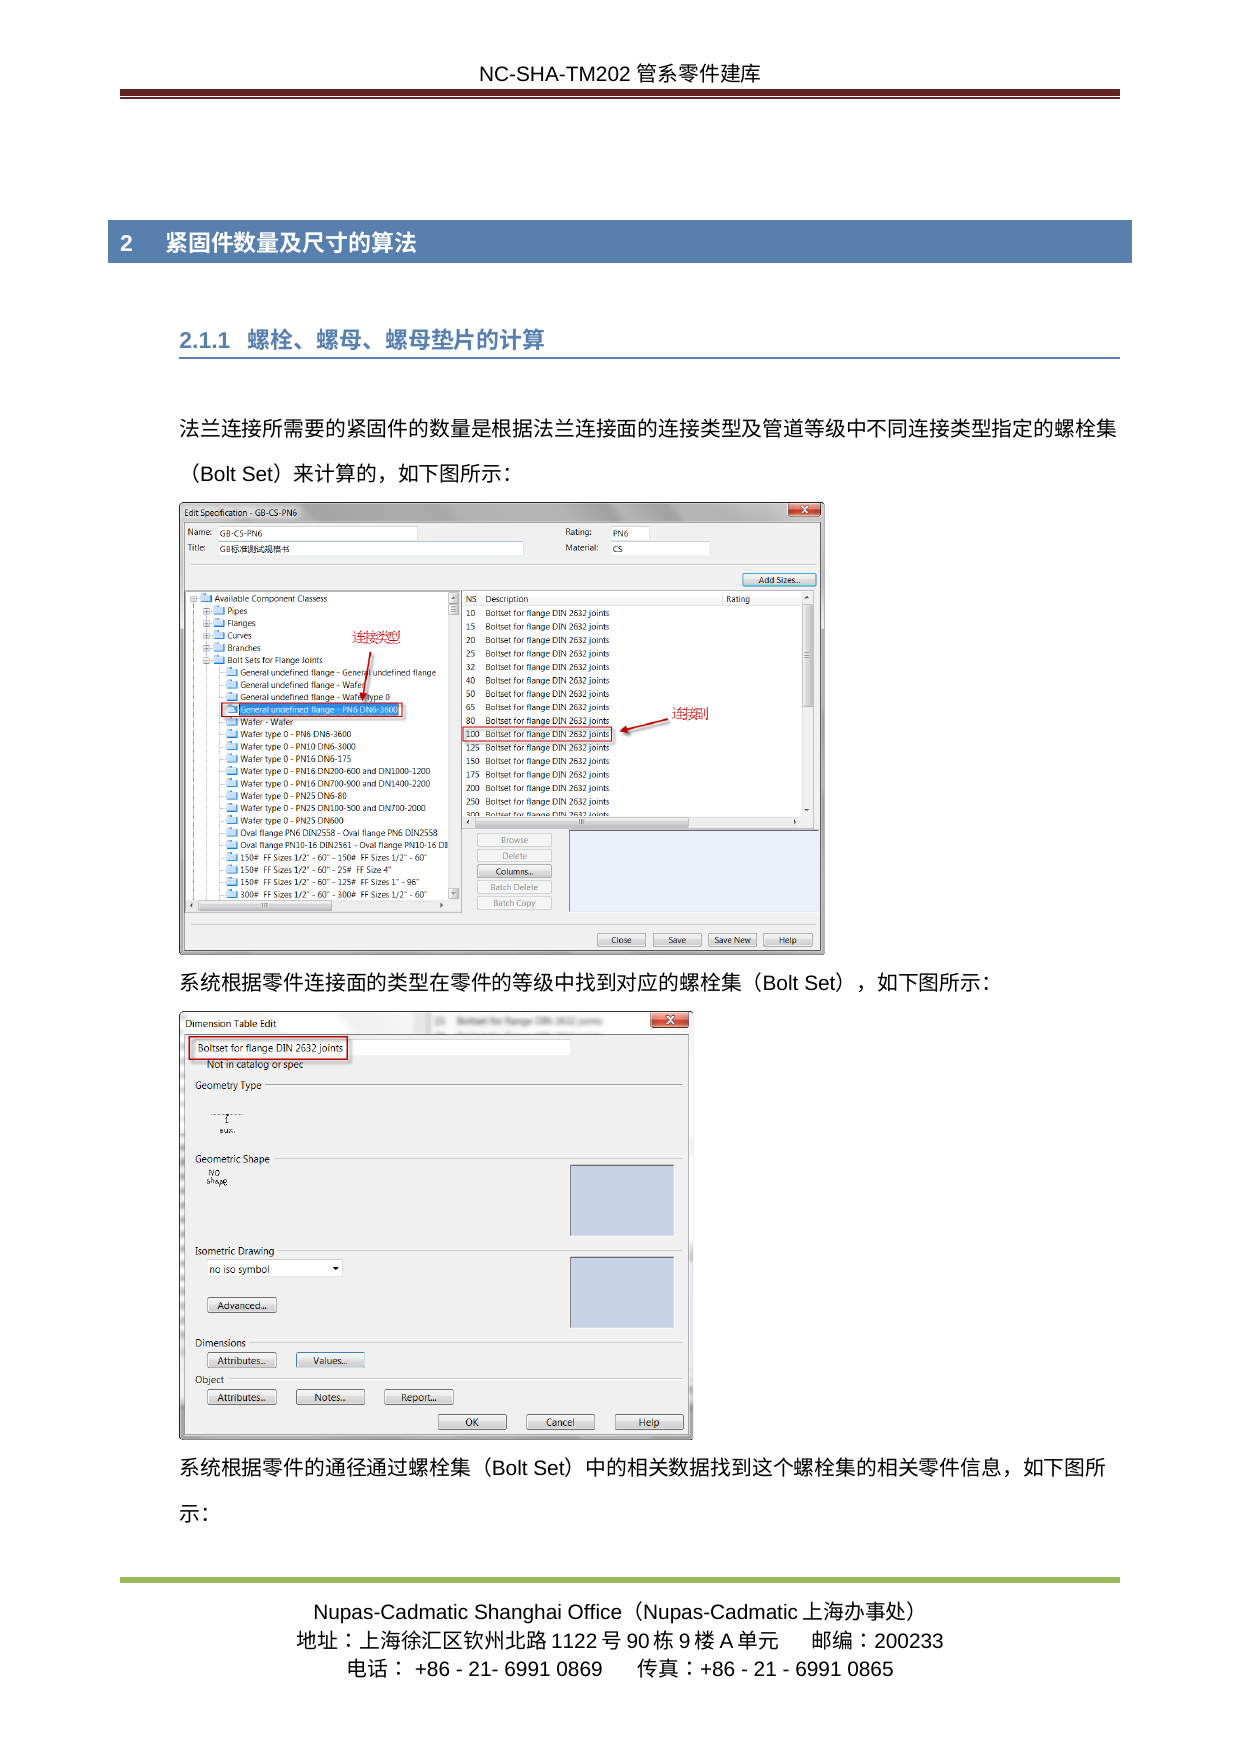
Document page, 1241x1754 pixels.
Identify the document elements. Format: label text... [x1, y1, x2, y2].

text 系统根据零件连接面的类型在零件的等级中找到对应的螺栓集（Bolt Set），如下图所示： [120, 967, 1120, 997]
text 系统根据零件的通径通过螺栓集（Bolt Set）中的相关数据找到这个螺栓集的相关零件信息，如下图所示： [179, 1452, 1120, 1527]
subtitle 螺栓、螺母、螺母垫片的计算 [179, 322, 1120, 357]
picture [179, 1011, 694, 1440]
picture [179, 502, 825, 955]
subtitle 紧固件数量及尺寸的算法 [112, 223, 1129, 260]
text 法兰连接所需要的紧固件的数量是根据法兰连接面的连接类型及管道等级中不同连接类型指定的螺栓集（Bolt Set）来计算的，如下图所示： [179, 412, 1120, 488]
